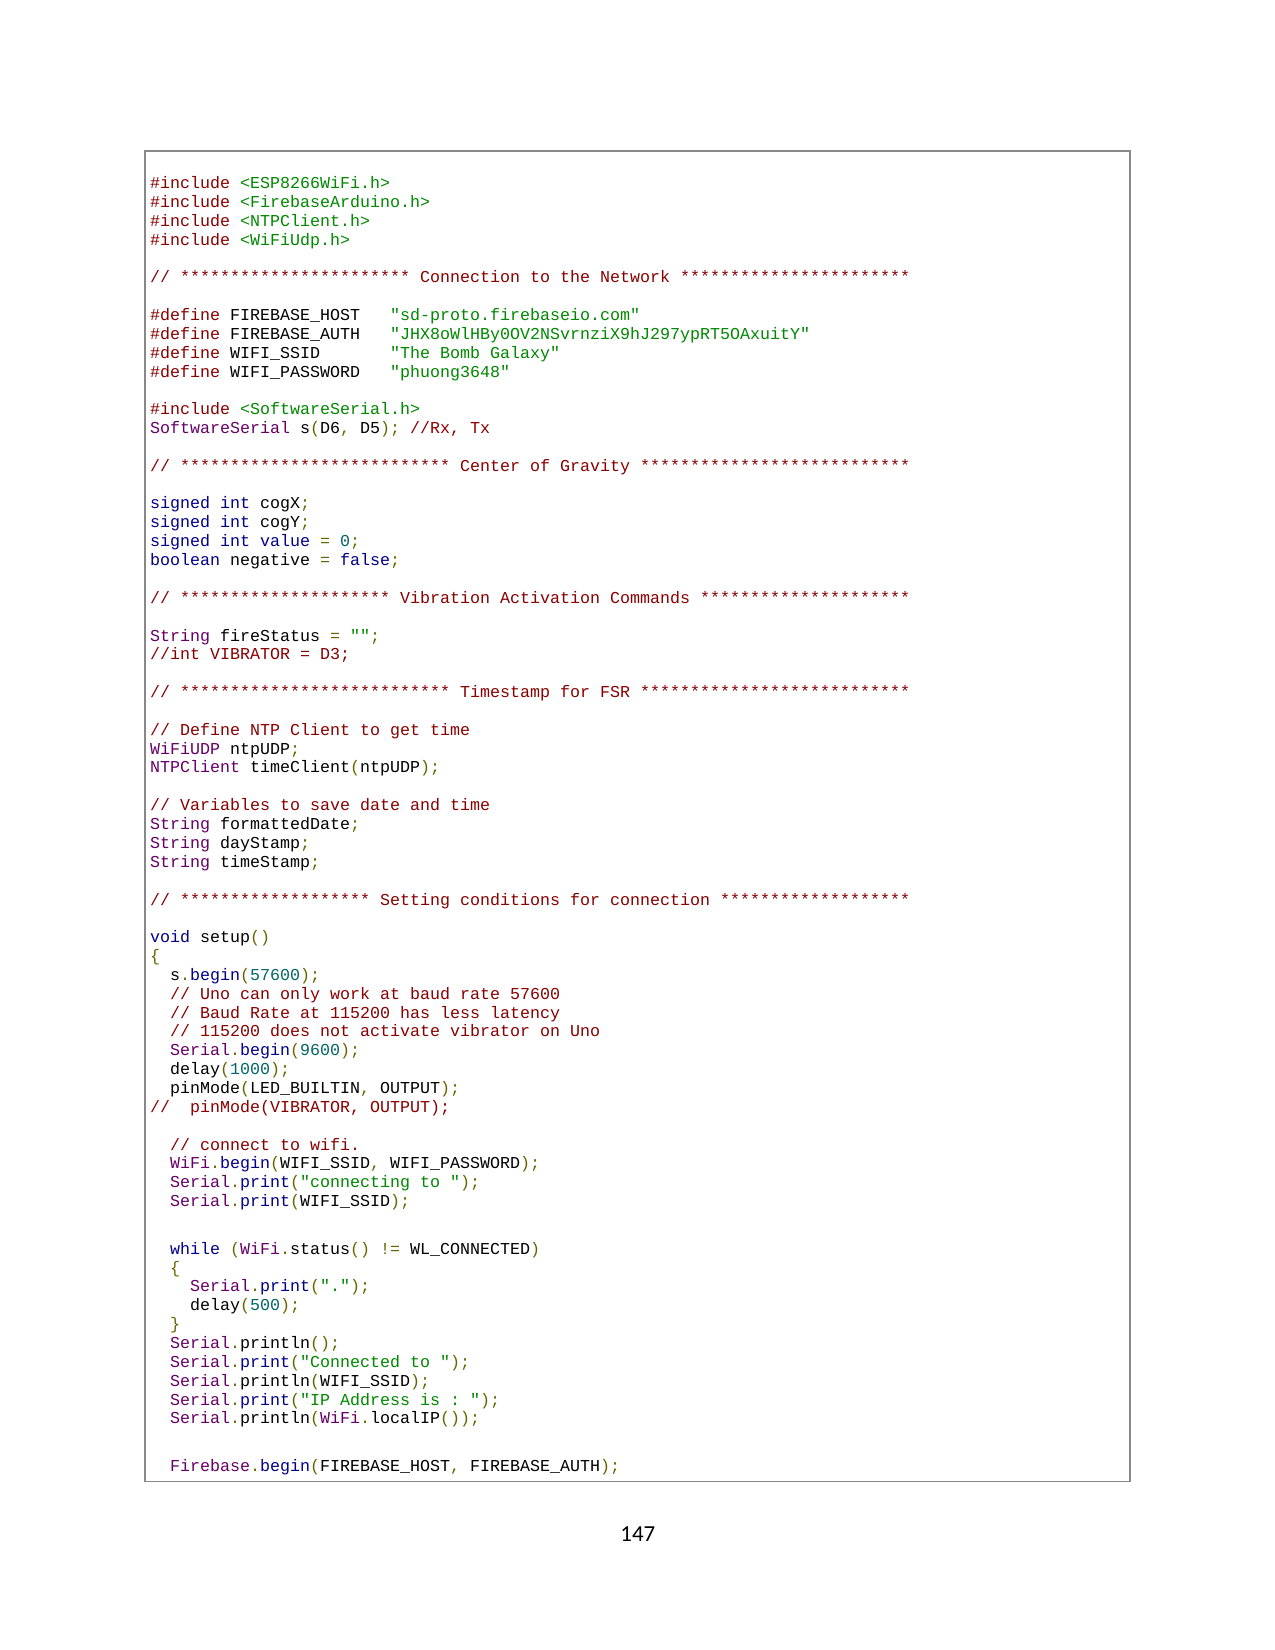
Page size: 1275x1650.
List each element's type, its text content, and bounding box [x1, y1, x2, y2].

text SoftwareSerial s(D6, D5); //Rx, Tx [150, 420, 1125, 438]
text delay(500); [150, 1297, 1125, 1316]
text Serial.begin(9600); [150, 1042, 1125, 1061]
text s.begin(57600); [150, 966, 1125, 985]
text #define FIREBASE_HOST "sd-proto.firebaseio.com" [150, 307, 1125, 325]
text Firebase.begin(FIREBASE_HOST, FIREBASE_AUTH); [146, 1452, 1129, 1481]
text { [150, 948, 1125, 966]
text #include <ESP8266WiFi.h> [150, 174, 1125, 193]
text signed int cogX; [150, 495, 1125, 514]
text signed int cogY; [150, 514, 1125, 533]
text #include <SoftwareSerial.h> [150, 401, 1125, 420]
text boolean negative = false; [150, 552, 1125, 571]
text String formattedDate; [150, 816, 1125, 834]
text Serial.print("IP Address is : "); [150, 1391, 1125, 1410]
text { [150, 1259, 1125, 1278]
text // ******************* Setting conditions for connection ******************* [150, 891, 1125, 910]
text #define WIFI_SSID "The Bomb Galaxy" [150, 344, 1125, 363]
text // *********************** Connection to the Network *********************** [150, 269, 1125, 288]
text #define WIFI_PASSWORD "phuong3648" [150, 363, 1125, 382]
text // ********************* Vibration Activation Commands ********************* [150, 589, 1125, 608]
text } [150, 1316, 1125, 1334]
text // pinMode(VIBRATOR, OUTPUT); [150, 1098, 1125, 1117]
text Serial.print("connecting to "); [150, 1174, 1125, 1193]
text #define FIREBASE_AUTH "JHX8oWlHBy0OV2NSvrnziX9hJ297ypRT5OAxuitY" [150, 325, 1125, 344]
text delay(1000); [150, 1061, 1125, 1079]
text void setup() [150, 929, 1125, 948]
text pinMode(LED_BUILTIN, OUTPUT); [150, 1079, 1125, 1098]
text // 115200 does not activate vibrator on Uno [150, 1023, 1125, 1042]
text // Uno can only work at baud rate 57600 [150, 985, 1125, 1004]
text WiFiUDP ntpUDP; [150, 740, 1125, 759]
text String timeStamp; [150, 853, 1125, 872]
text String fireStatus = ""; [150, 627, 1125, 646]
text while (WiFi.status() != WL_CONNECTED) [150, 1240, 1125, 1259]
text Serial.print("Connected to "); [150, 1353, 1125, 1372]
text // Variables to save date and time [150, 797, 1125, 816]
text Serial.println(WIFI_SSID); [150, 1372, 1125, 1391]
text WiFi.begin(WIFI_SSID, WIFI_PASSWORD); [150, 1155, 1125, 1174]
text #include <NTPClient.h> [150, 212, 1125, 231]
text Serial.print(WIFI_SSID); [150, 1193, 1125, 1212]
text #include <FirebaseArduino.h> [150, 193, 1125, 212]
text NTPClient timeClient(ntpUDP); [150, 759, 1125, 778]
text // Define NTP Client to get time [150, 721, 1125, 740]
text Serial.print("."); [150, 1278, 1125, 1297]
text signed int value = 0; [150, 533, 1125, 552]
text #include <WiFiUdp.h> [150, 231, 1125, 250]
text // *************************** Timestamp for FSR *************************** [150, 684, 1125, 702]
text // connect to wifi. [150, 1136, 1125, 1155]
text //int VIBRATOR = D3; [150, 646, 1125, 665]
text // Baud Rate at 115200 has less latency [150, 1004, 1125, 1023]
text Serial.println(WiFi.localIP()); [150, 1410, 1125, 1429]
text // *************************** Center of Gravity *************************** [150, 457, 1125, 476]
text String dayStamp; [150, 834, 1125, 853]
text Serial.println(); [150, 1334, 1125, 1353]
